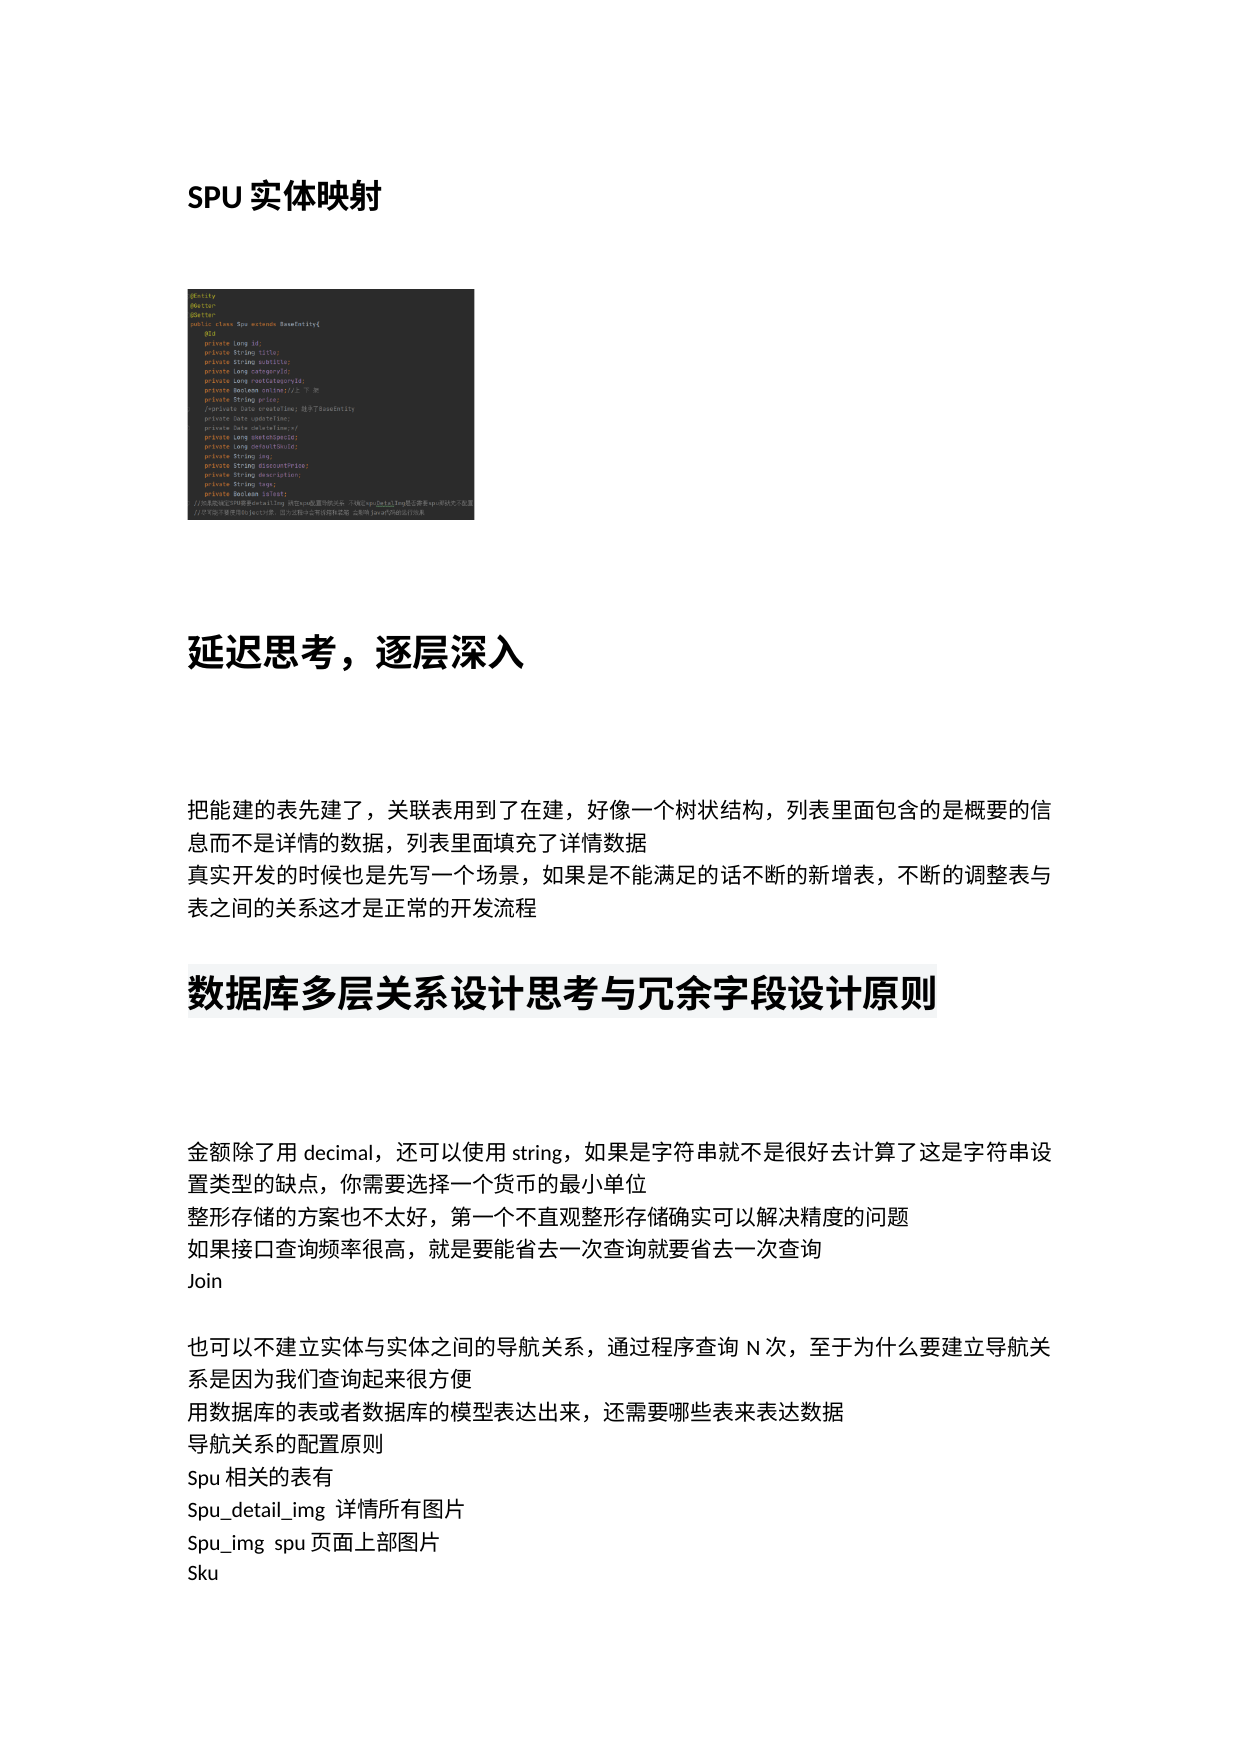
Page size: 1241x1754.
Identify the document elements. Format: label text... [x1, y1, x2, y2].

text 用数据库的表或者数据库的模型表达出来，还需要哪些表来表达数据 [187, 1394, 1053, 1427]
text 真实开发的时候也是先写一个场景，如果是不能满足的话不断的新增表，不断的调整表与表之间的关系这才是正常的开发流程 [187, 858, 1053, 923]
text Spu_img spu页面上部图片 [187, 1524, 1053, 1557]
picture [187, 289, 475, 520]
text 整形存储的方案也不太好，第一个不直观整形存储确实可以解决精度的问题 [187, 1199, 1053, 1232]
subtitle 延迟思考，逐层深入 [187, 617, 1053, 682]
text Join [187, 1264, 1053, 1297]
subtitle SPU实体映射 [187, 162, 1053, 227]
text 如果接口查询频率很高，就是要能省去一次查询就要省去一次查询 [187, 1232, 1053, 1264]
text 把能建的表先建了，关联表用到了在建，好像一个树状结构，列表里面包含的是概要的信息而不是详情的数据，列表里面填充了详情数据 [187, 793, 1053, 858]
text Sku [187, 1557, 1053, 1589]
text Spu相关的表有 [187, 1459, 1053, 1492]
text Spu_detail_img 详情所有图片 [187, 1492, 1053, 1524]
text 导航关系的配置原则 [187, 1427, 1053, 1459]
subtitle 数据库多层关系设计思考与冗余字段设计原则 [187, 958, 1053, 1023]
text 金额除了用decimal，还可以使用string，如果是字符串就不是很好去计算了这是字符串设置类型的缺点，你需要选择一个货币的最小单位 [187, 1134, 1053, 1199]
text 也可以不建立实体与实体之间的导航关系，通过程序查询N次，至于为什么要建立导航关系是因为我们查询起来很方便 [187, 1329, 1053, 1394]
